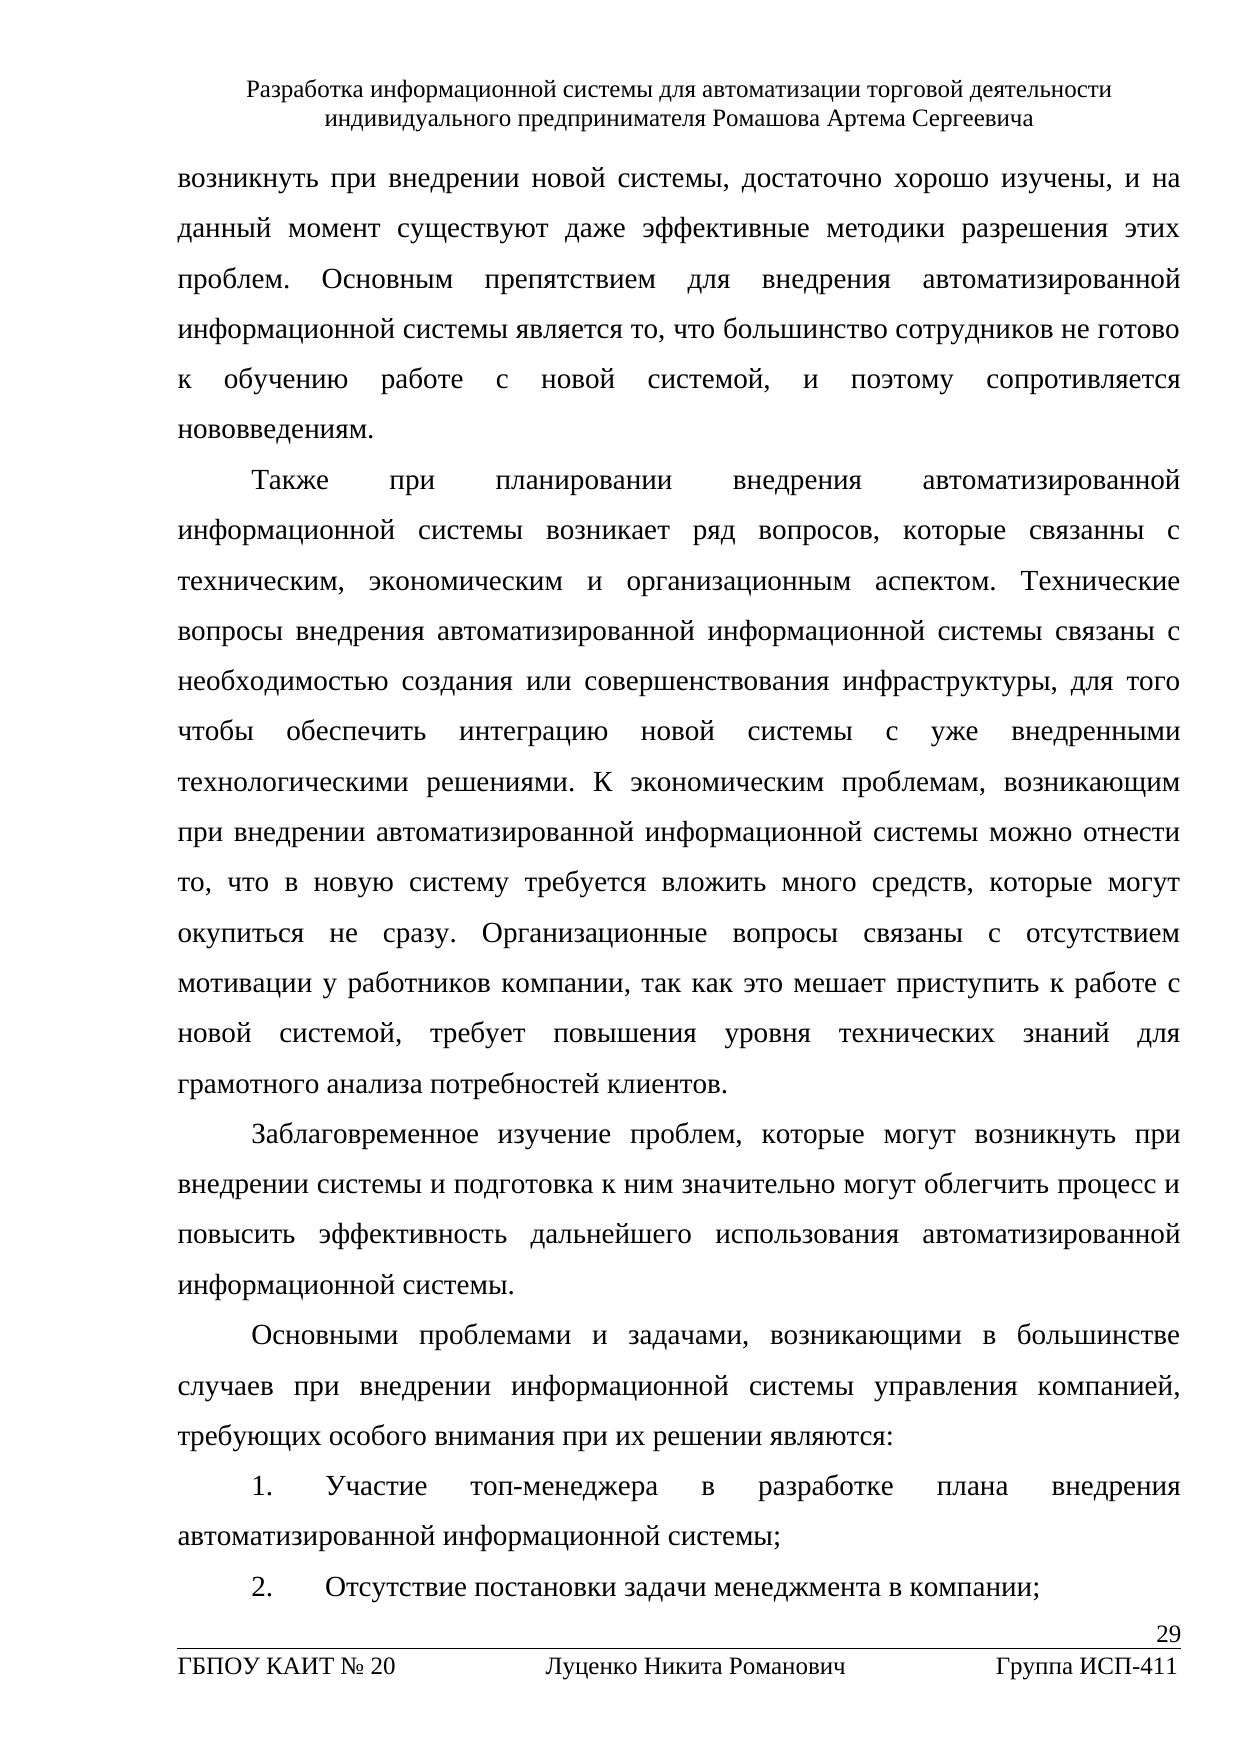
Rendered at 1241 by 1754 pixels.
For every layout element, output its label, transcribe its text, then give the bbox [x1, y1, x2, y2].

text Также при планировании внедрения автоматизированной информационной системы возникает ряд вопросов, которые связанны с техническим, экономическим и организационным аспектом. Технические вопросы внедрения автоматизированной информационной системы связаны с необходимостью создания или совершенствования инфраструктуры, для того чтобы обеспечить интеграцию новой системы с уже внедренными технологическими решениями. К экономическим проблемам, возникающим при внедрении автоматизированной информационной системы можно отнести то, что в новую систему требуется вложить много средств, которые могут окупиться не сразу. Организационные вопросы связаны с отсутствием мотивации у работников компании, так как это мешает приступить к работе с новой системой, требует повышения уровня технических знаний для грамотного анализа потребностей клиентов. [177, 462, 1181, 1099]
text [177, 160, 1181, 445]
text Заблаговременное изучение проблем, которые могут возникнуть при внедрении системы и подготовка к ним значительно могут облегчить процесс и повысить эффективность дальнейшего использования автоматизированной информационной системы. [177, 1116, 1181, 1301]
text Основными проблемами и задачами, возникающими в большинстве случаев при внедрении информационной системы управления компанией, требующих особого внимания при их решении являются: [177, 1317, 1181, 1451]
list Отсутствие постановки задачи менеджмента в компании; [177, 1569, 1181, 1602]
list Участие топ-менеджера в разработке плана внедрения автоматизированной информационной системы; [177, 1468, 1181, 1552]
